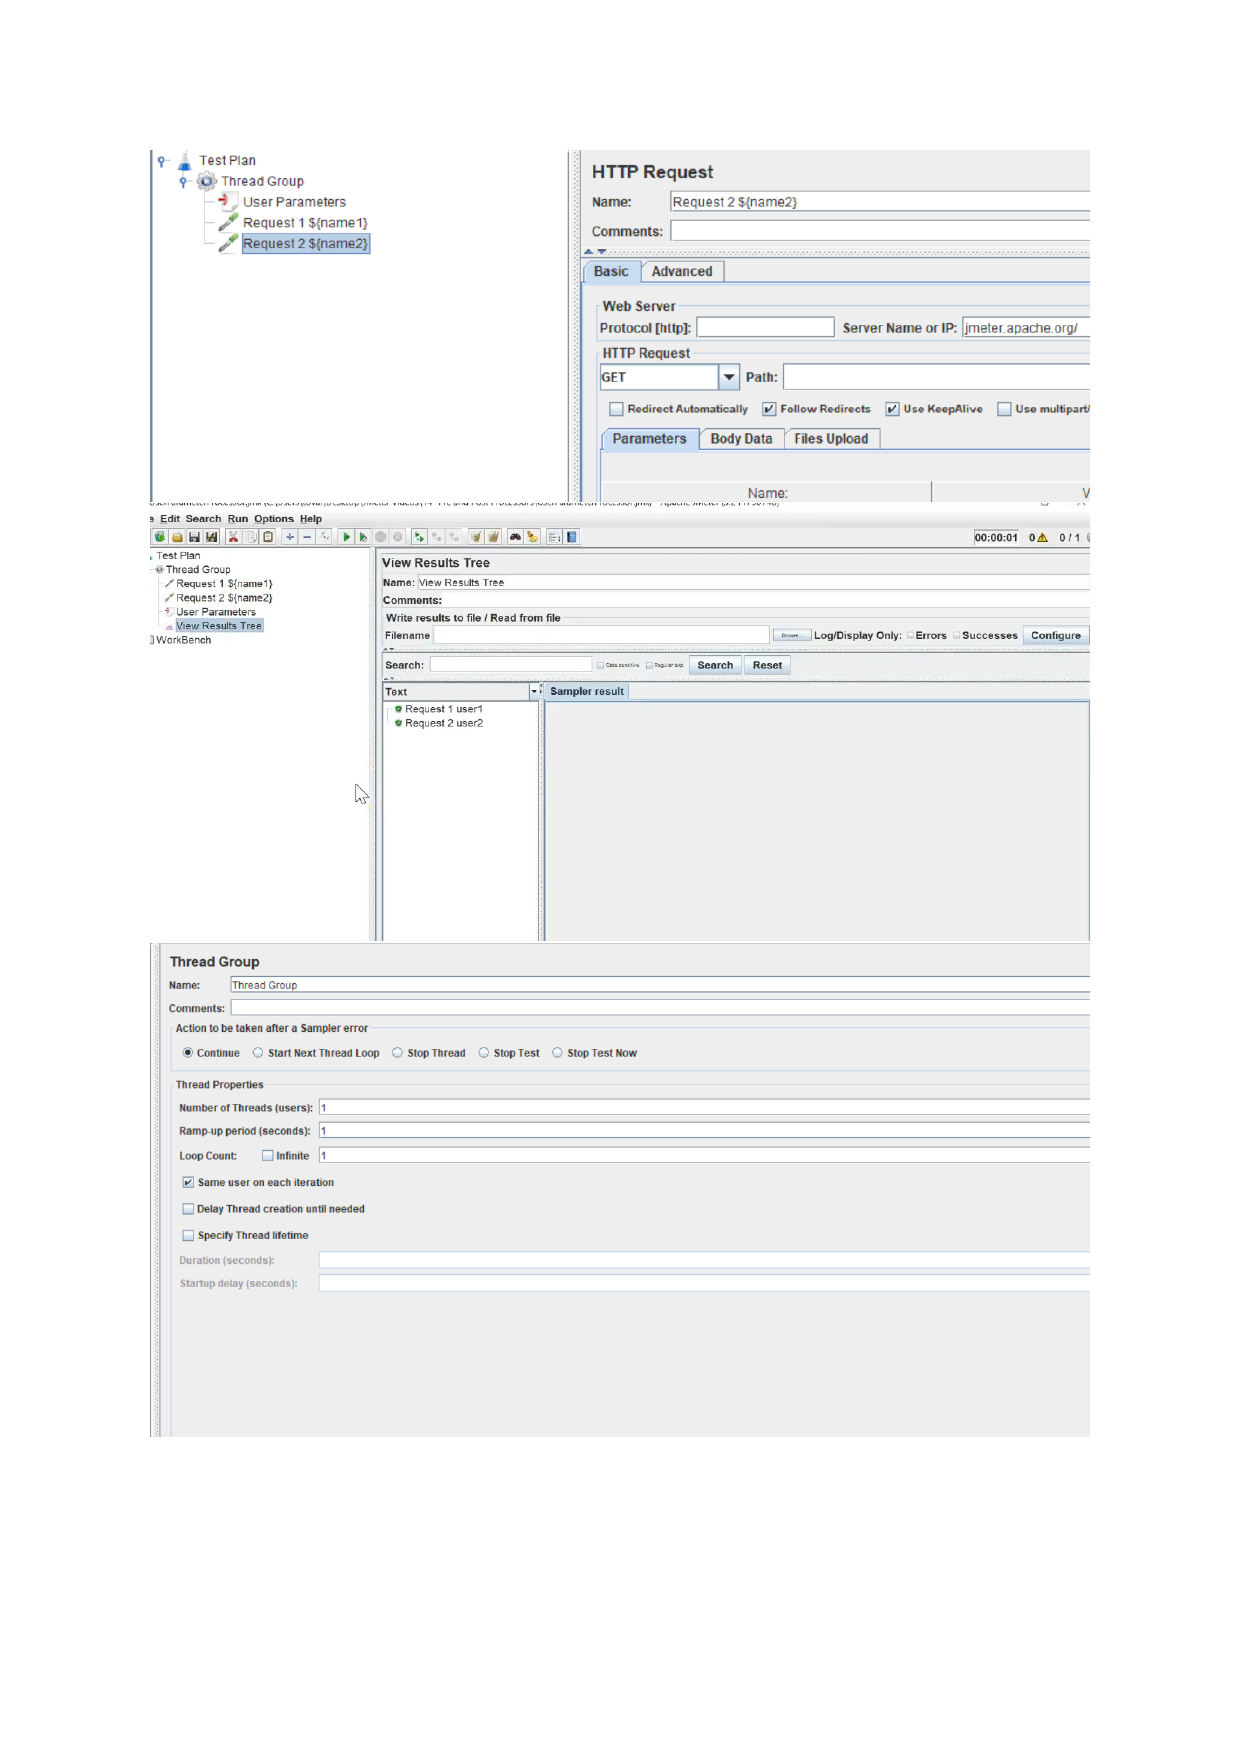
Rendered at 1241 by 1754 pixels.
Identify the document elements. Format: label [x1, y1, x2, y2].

picture [150, 150, 1091, 502]
picture [150, 503, 1091, 941]
picture [150, 943, 1091, 1437]
